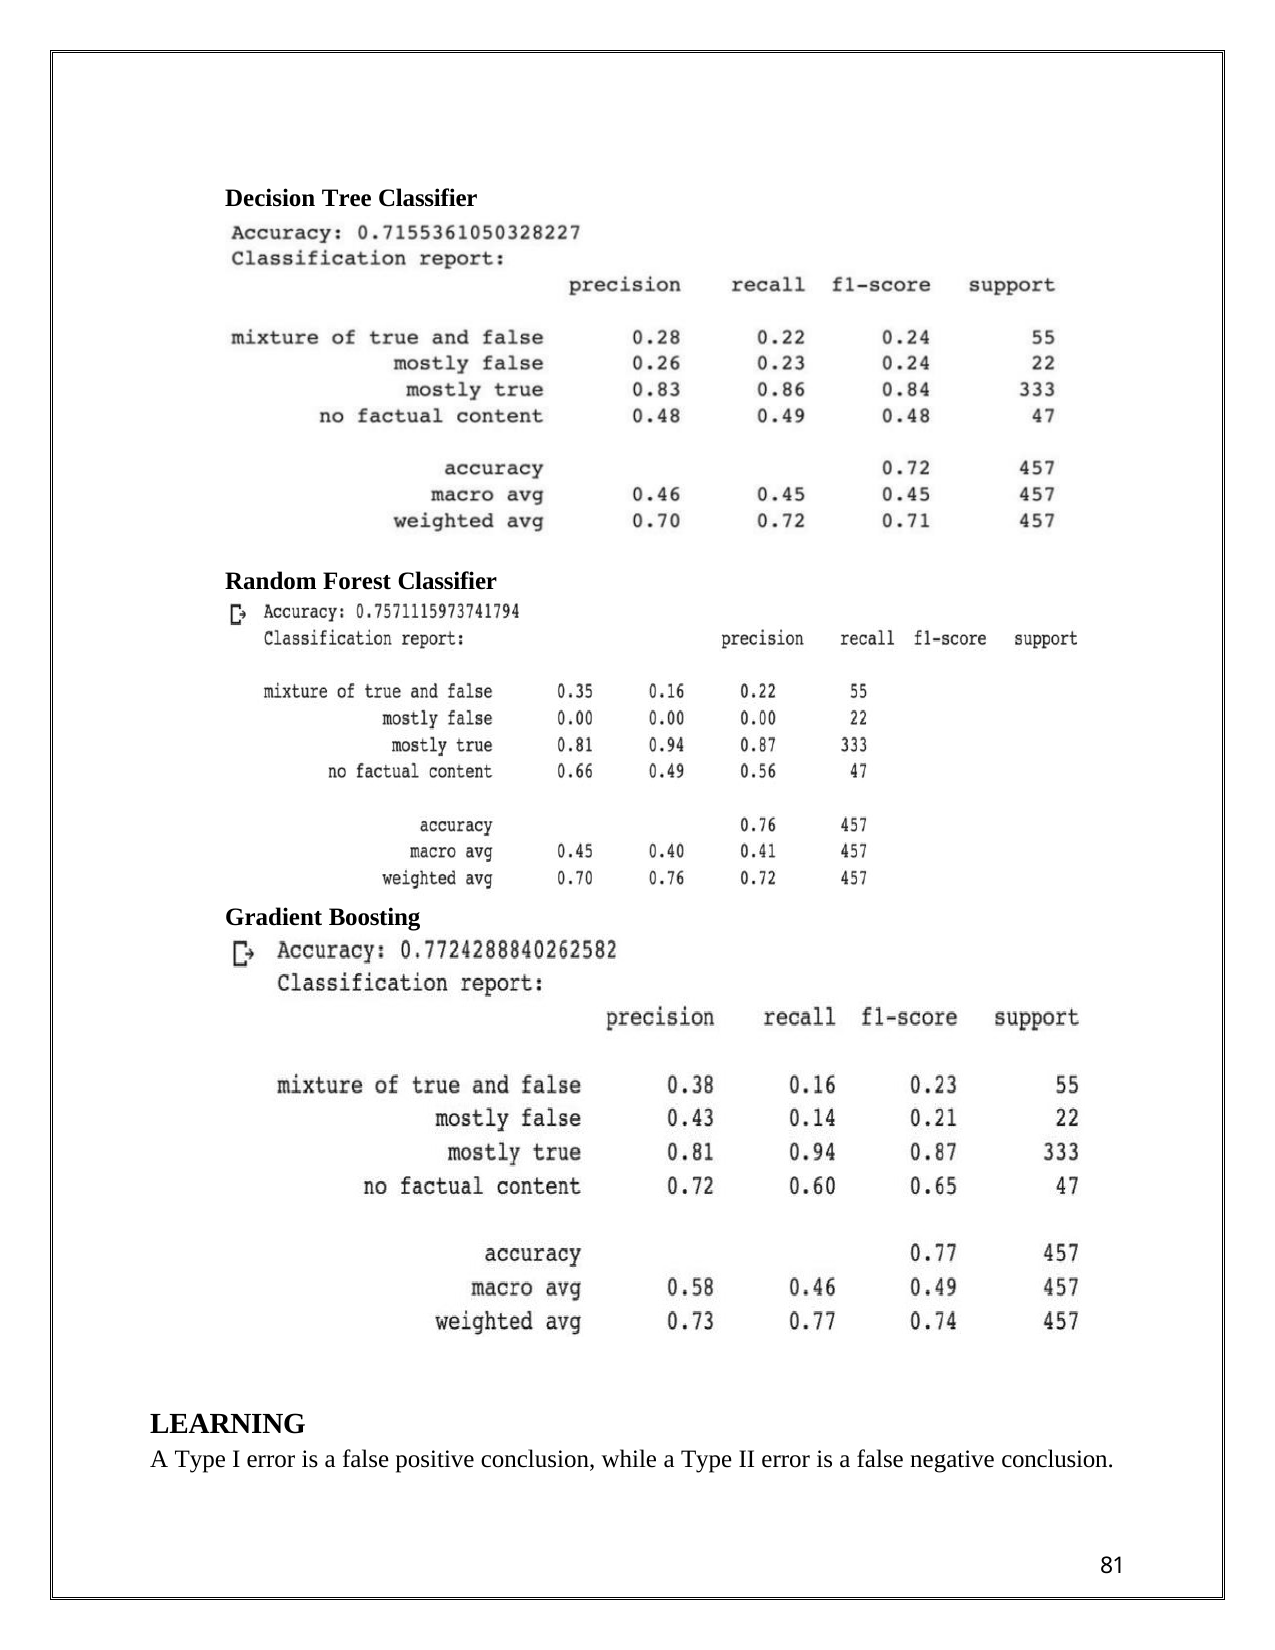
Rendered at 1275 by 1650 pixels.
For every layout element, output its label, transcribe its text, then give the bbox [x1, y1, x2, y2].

picture [225, 216, 1060, 536]
text Gradient Boosting [225, 600, 1162, 930]
picture [227, 934, 1086, 1337]
text Random Forest Classifier [225, 566, 1162, 594]
text A Type I error is a false positive conclusion, while a Type II error is a false negative conclusion. [150, 1444, 1162, 1473]
subtitle LEARNING [150, 1406, 1162, 1439]
text Decision Tree Classifier [225, 183, 1162, 212]
